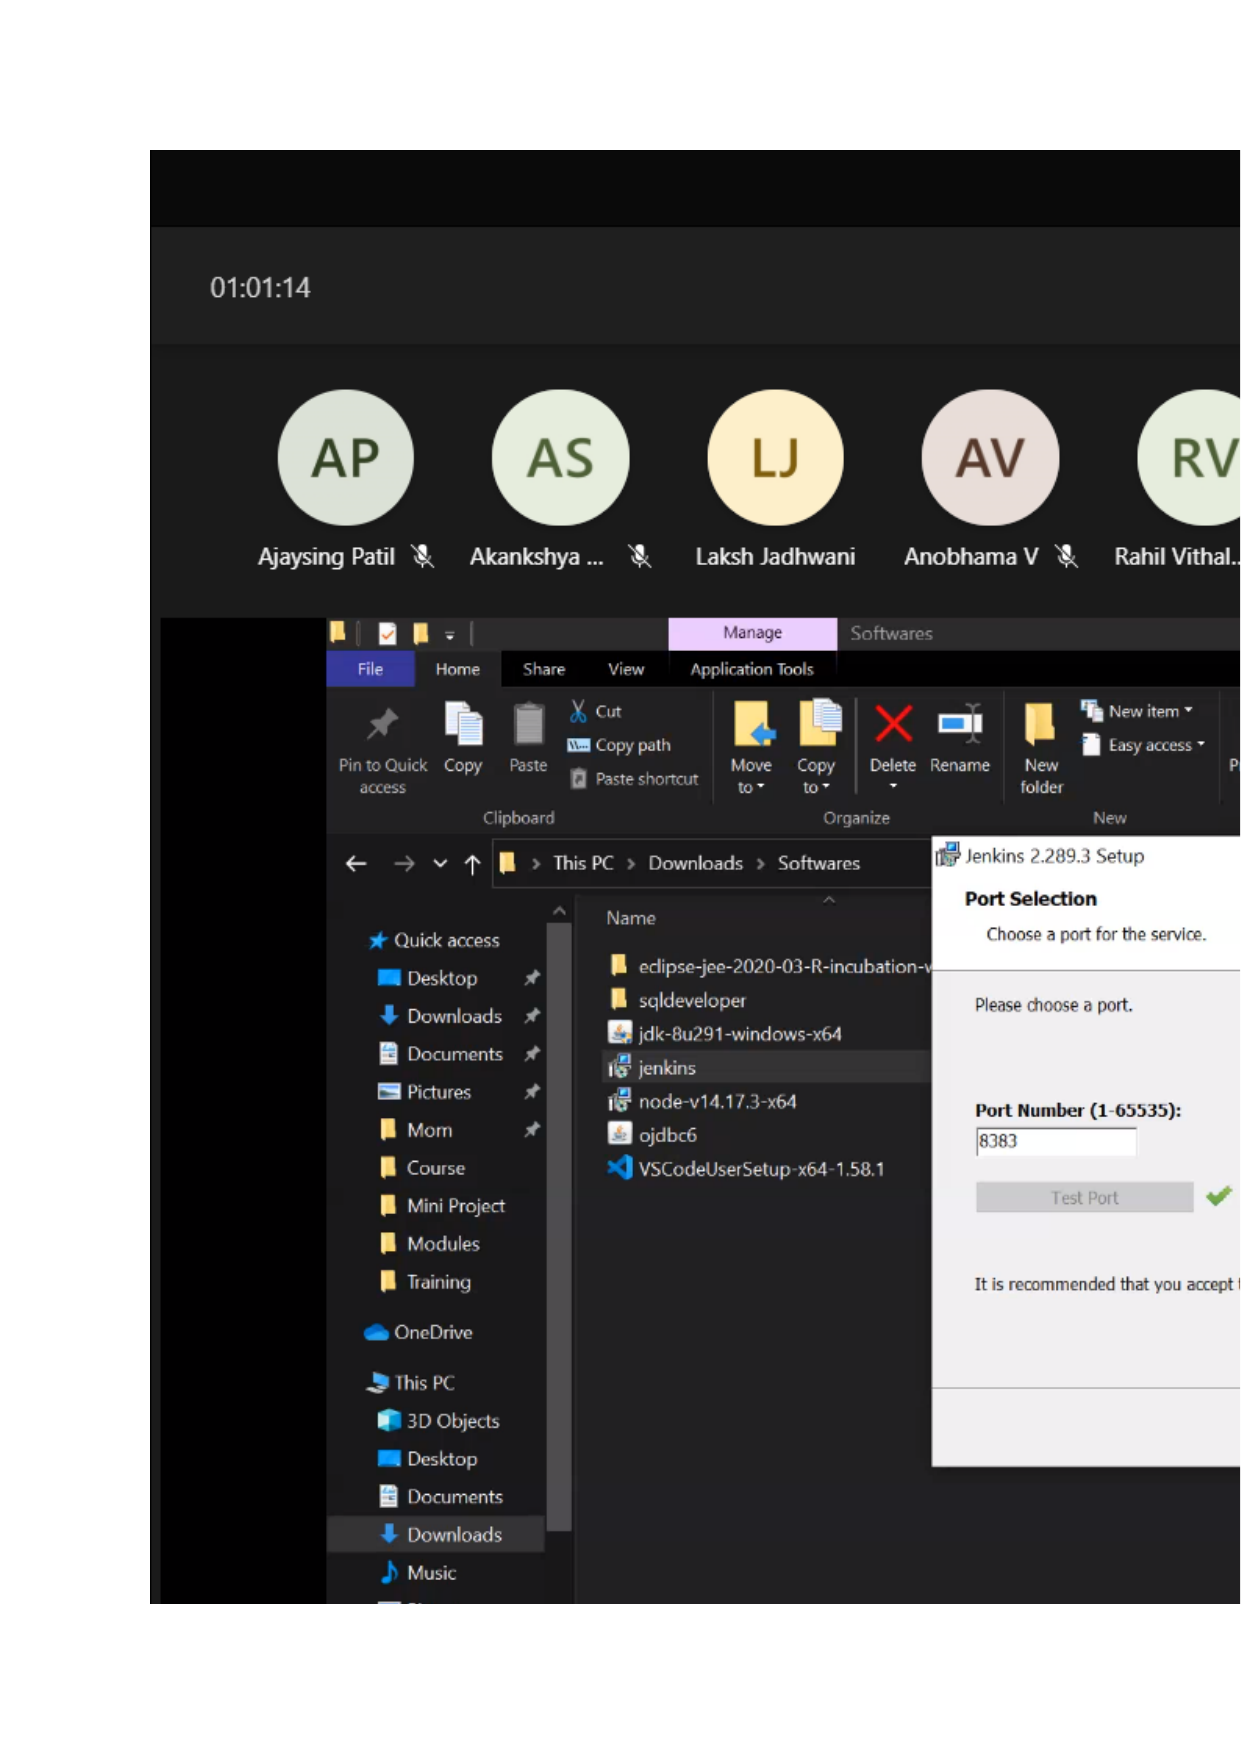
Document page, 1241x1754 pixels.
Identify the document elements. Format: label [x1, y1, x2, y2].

picture [150, 150, 1241, 1604]
